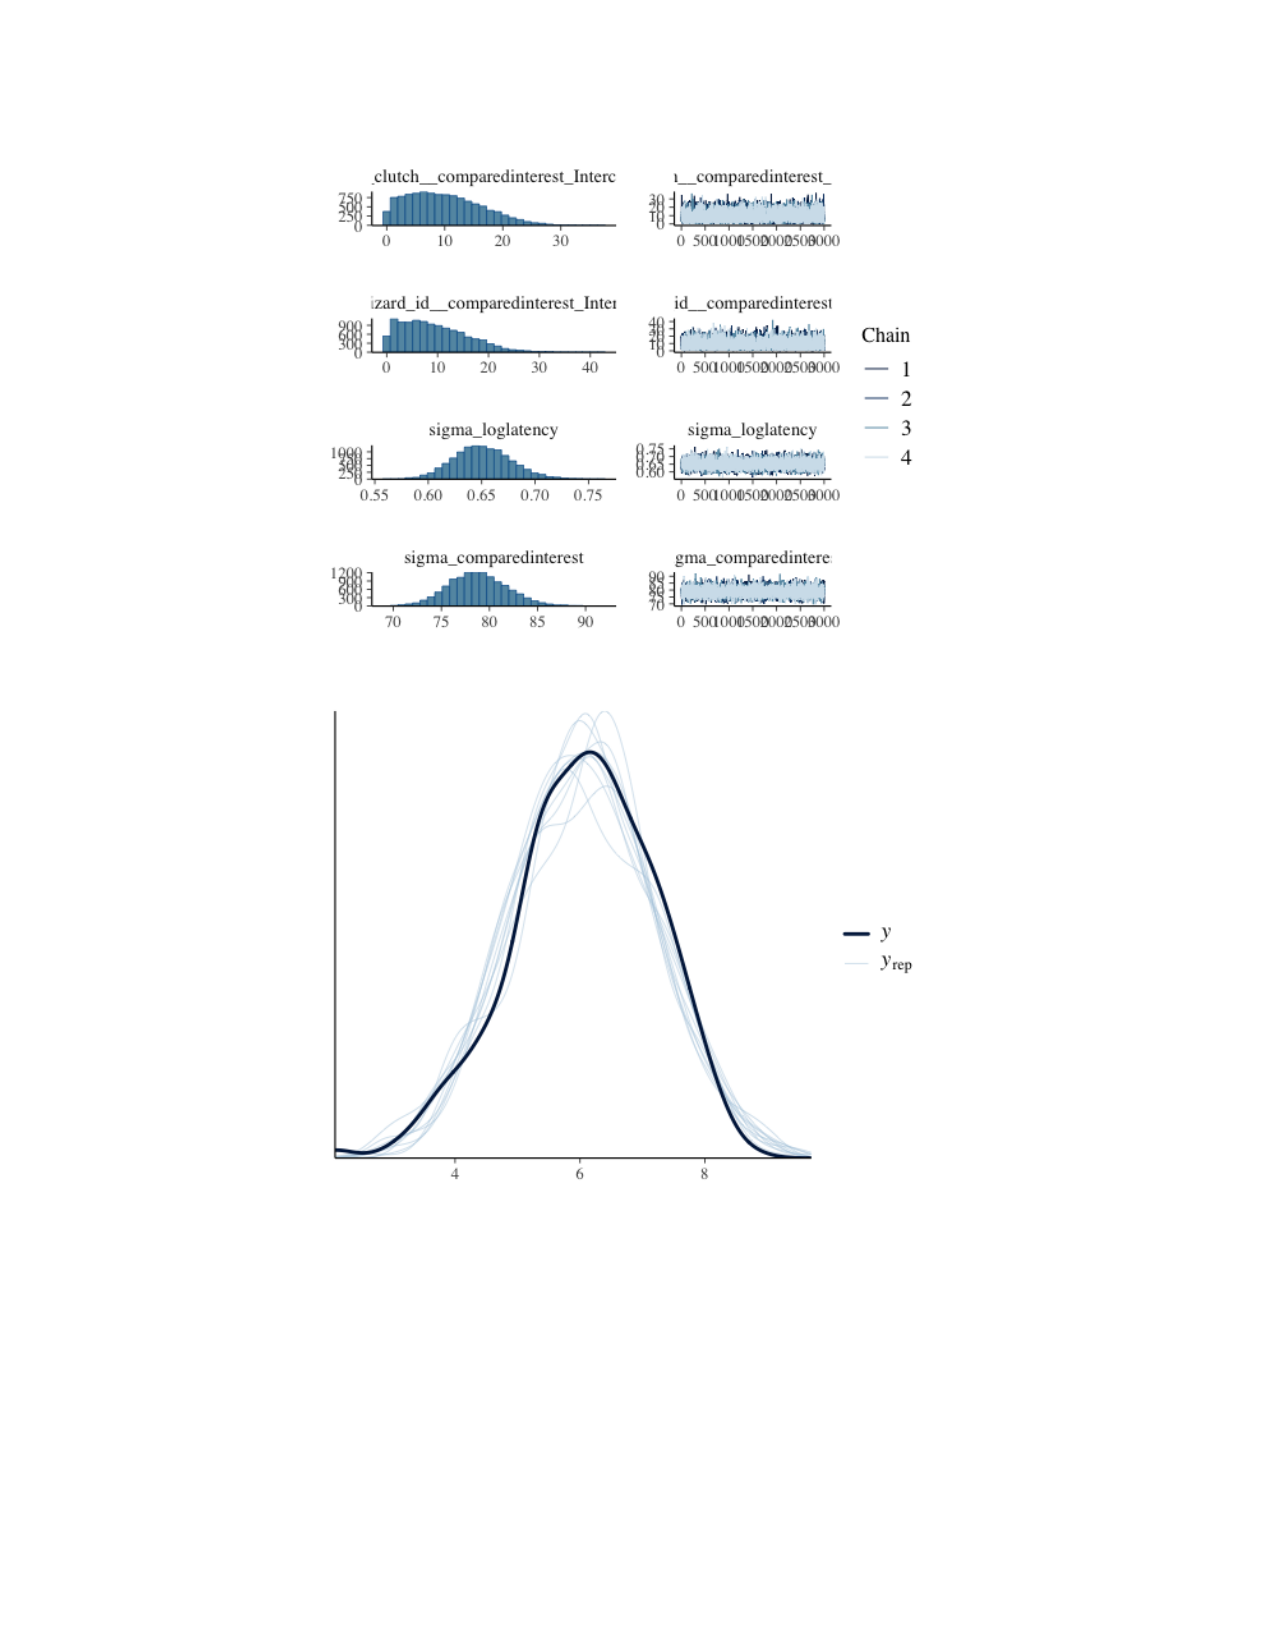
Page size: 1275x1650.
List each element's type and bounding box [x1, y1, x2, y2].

table_cell [139, 150, 1114, 702]
picture [320, 150, 933, 640]
picture [320, 702, 933, 1192]
table_cell [139, 702, 1114, 1254]
